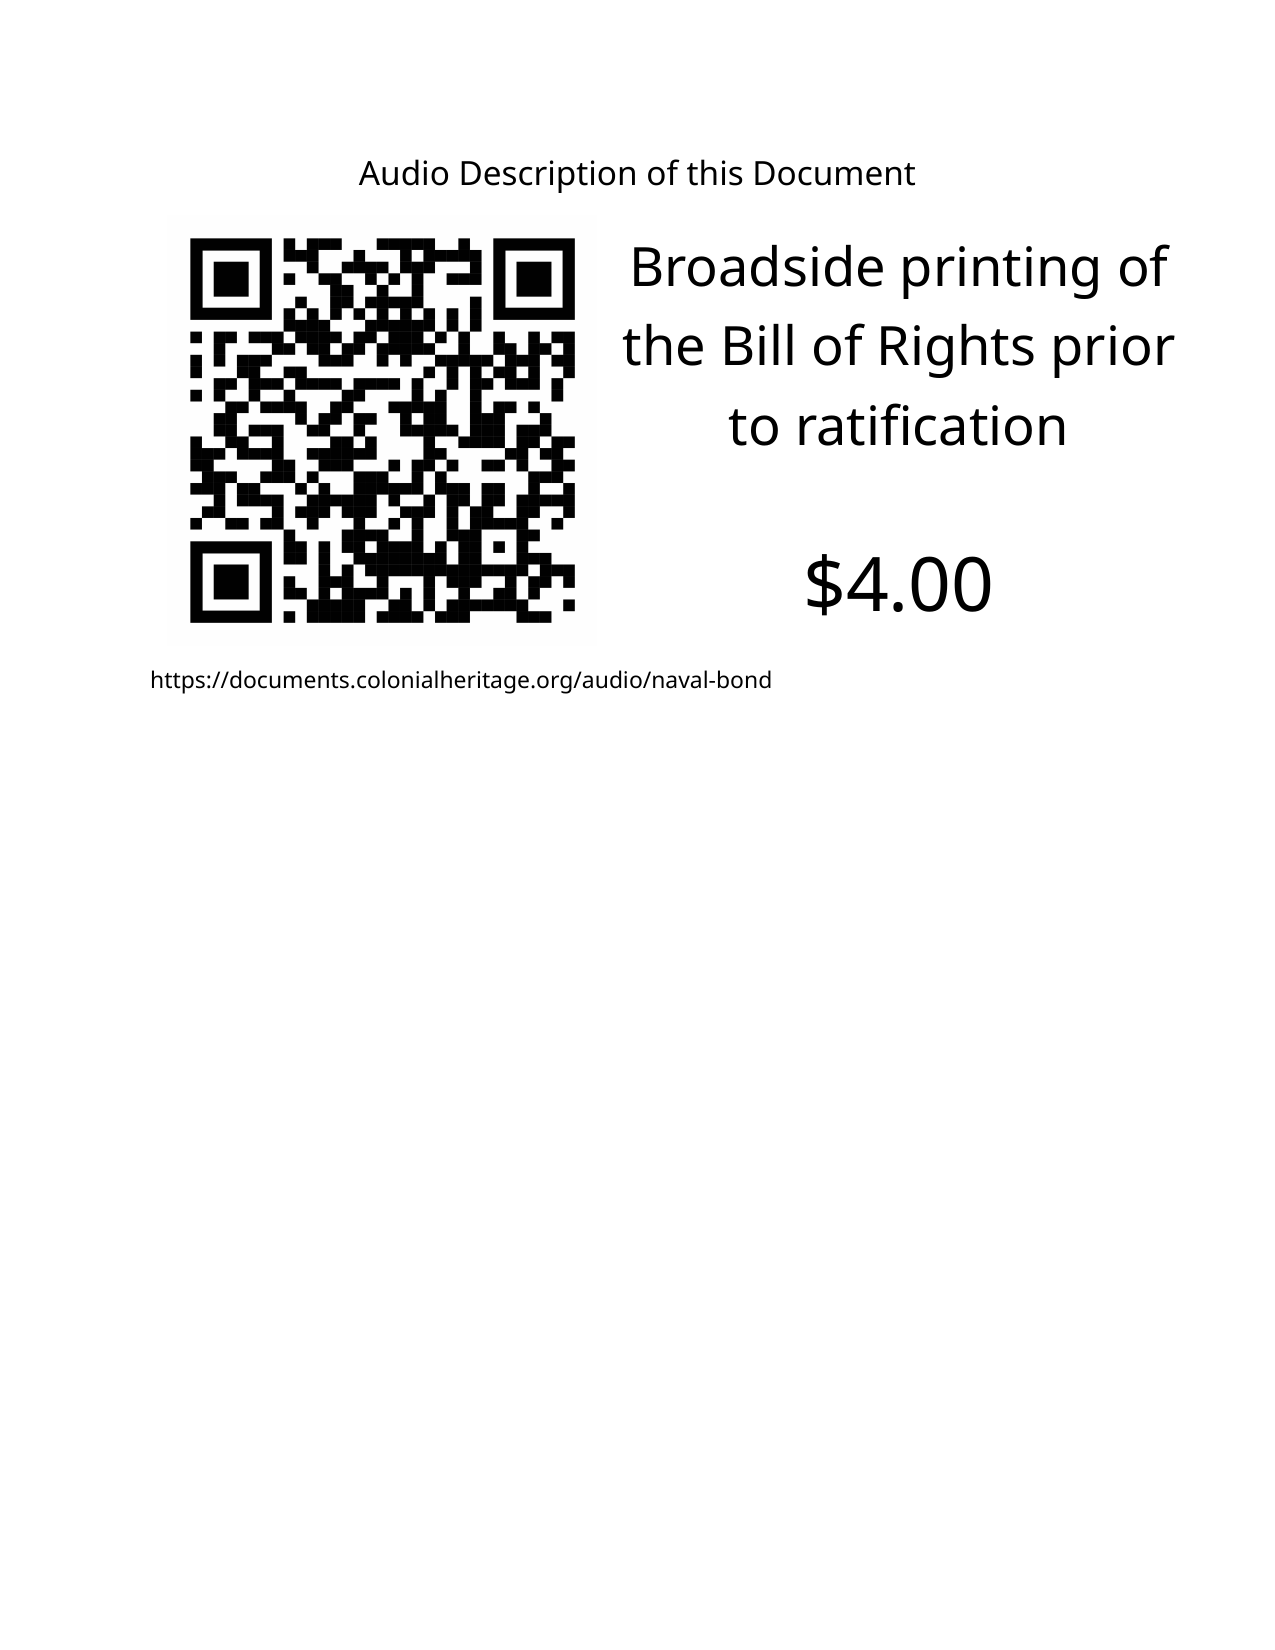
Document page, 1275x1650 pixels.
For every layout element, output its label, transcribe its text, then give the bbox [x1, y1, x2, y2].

text https://documents.colonialheritage.org/audio/naval-bond [150, 664, 1125, 696]
text Audio Description of this Document [150, 150, 1125, 195]
table_header Broadside printing of the Bill of Rights prior to ratification $4.00 [609, 216, 1189, 664]
table_header [150, 216, 609, 664]
picture [167, 215, 598, 646]
